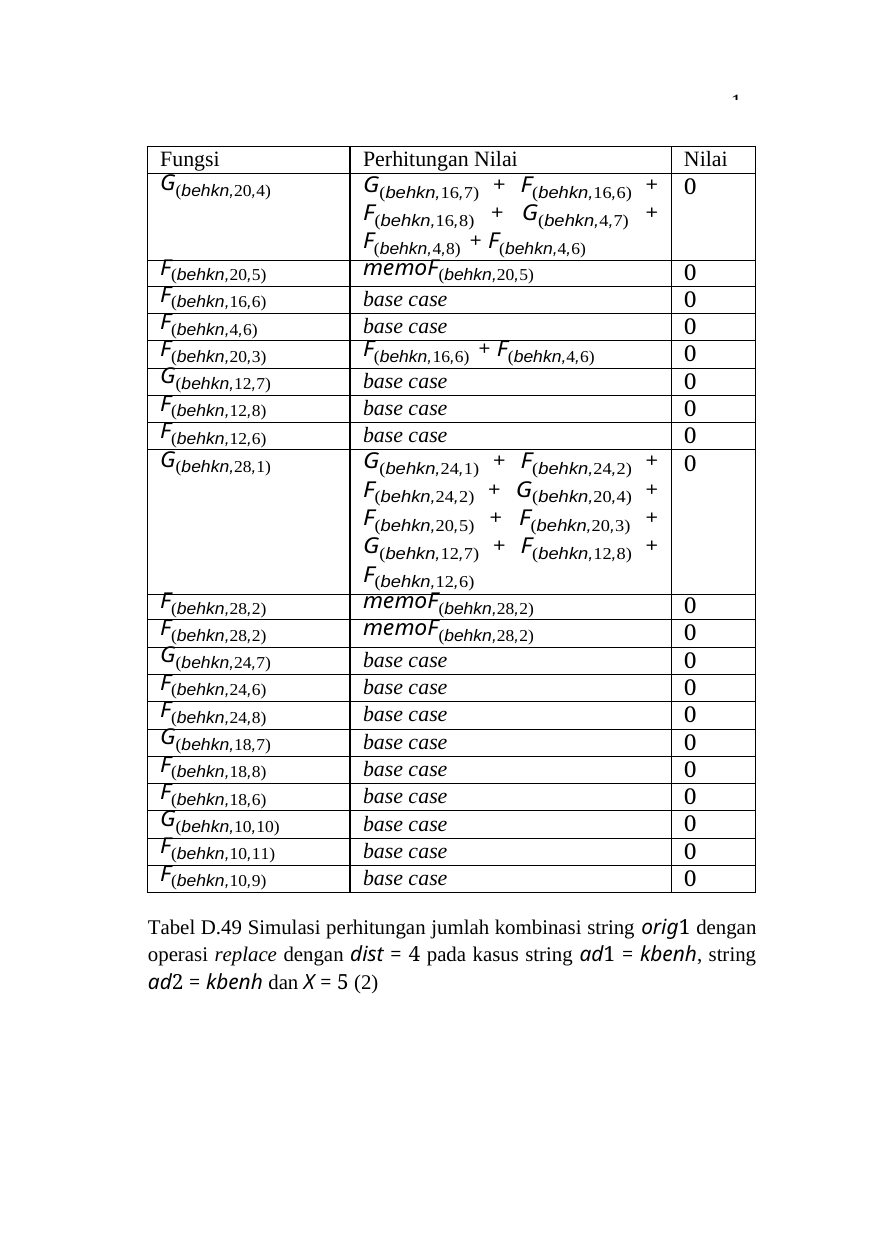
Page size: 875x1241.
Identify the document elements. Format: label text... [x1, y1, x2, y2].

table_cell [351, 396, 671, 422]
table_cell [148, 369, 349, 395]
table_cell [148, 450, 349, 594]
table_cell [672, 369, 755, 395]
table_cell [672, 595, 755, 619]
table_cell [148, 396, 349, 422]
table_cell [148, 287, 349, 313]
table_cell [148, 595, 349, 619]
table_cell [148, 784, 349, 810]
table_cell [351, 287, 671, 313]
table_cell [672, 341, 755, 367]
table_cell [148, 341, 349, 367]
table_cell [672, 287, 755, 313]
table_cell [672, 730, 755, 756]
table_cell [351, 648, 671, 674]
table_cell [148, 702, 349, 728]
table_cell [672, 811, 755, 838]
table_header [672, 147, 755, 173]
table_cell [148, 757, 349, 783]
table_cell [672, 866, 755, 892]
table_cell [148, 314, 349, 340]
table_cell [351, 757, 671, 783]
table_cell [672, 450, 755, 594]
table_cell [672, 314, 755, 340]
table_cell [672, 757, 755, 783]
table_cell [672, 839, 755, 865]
text Tabel D.49 Simulasi perhitungan jumlah kombinasi string orig1 dengan operasi replace dengan dist = 4 pada kasus string ad1 = kbenh, string ad2 = kbenh dan X = 5 (2) [148, 912, 756, 996]
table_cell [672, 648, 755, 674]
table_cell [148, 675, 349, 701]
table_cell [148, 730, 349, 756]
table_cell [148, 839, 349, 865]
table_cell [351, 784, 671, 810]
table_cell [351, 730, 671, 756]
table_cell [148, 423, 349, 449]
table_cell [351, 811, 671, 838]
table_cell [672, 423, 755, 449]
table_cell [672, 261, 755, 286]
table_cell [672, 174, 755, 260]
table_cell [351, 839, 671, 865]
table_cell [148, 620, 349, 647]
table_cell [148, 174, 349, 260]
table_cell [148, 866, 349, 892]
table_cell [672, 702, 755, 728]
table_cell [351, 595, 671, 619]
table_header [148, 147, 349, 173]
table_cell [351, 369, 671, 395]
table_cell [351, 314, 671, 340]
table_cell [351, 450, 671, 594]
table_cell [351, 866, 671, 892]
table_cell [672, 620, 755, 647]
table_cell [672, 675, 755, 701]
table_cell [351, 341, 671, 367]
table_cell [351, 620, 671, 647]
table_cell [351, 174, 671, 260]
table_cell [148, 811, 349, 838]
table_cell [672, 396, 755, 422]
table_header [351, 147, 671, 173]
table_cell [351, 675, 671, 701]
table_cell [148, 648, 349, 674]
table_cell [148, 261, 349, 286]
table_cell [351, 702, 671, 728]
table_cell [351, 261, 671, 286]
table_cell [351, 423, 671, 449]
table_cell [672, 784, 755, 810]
